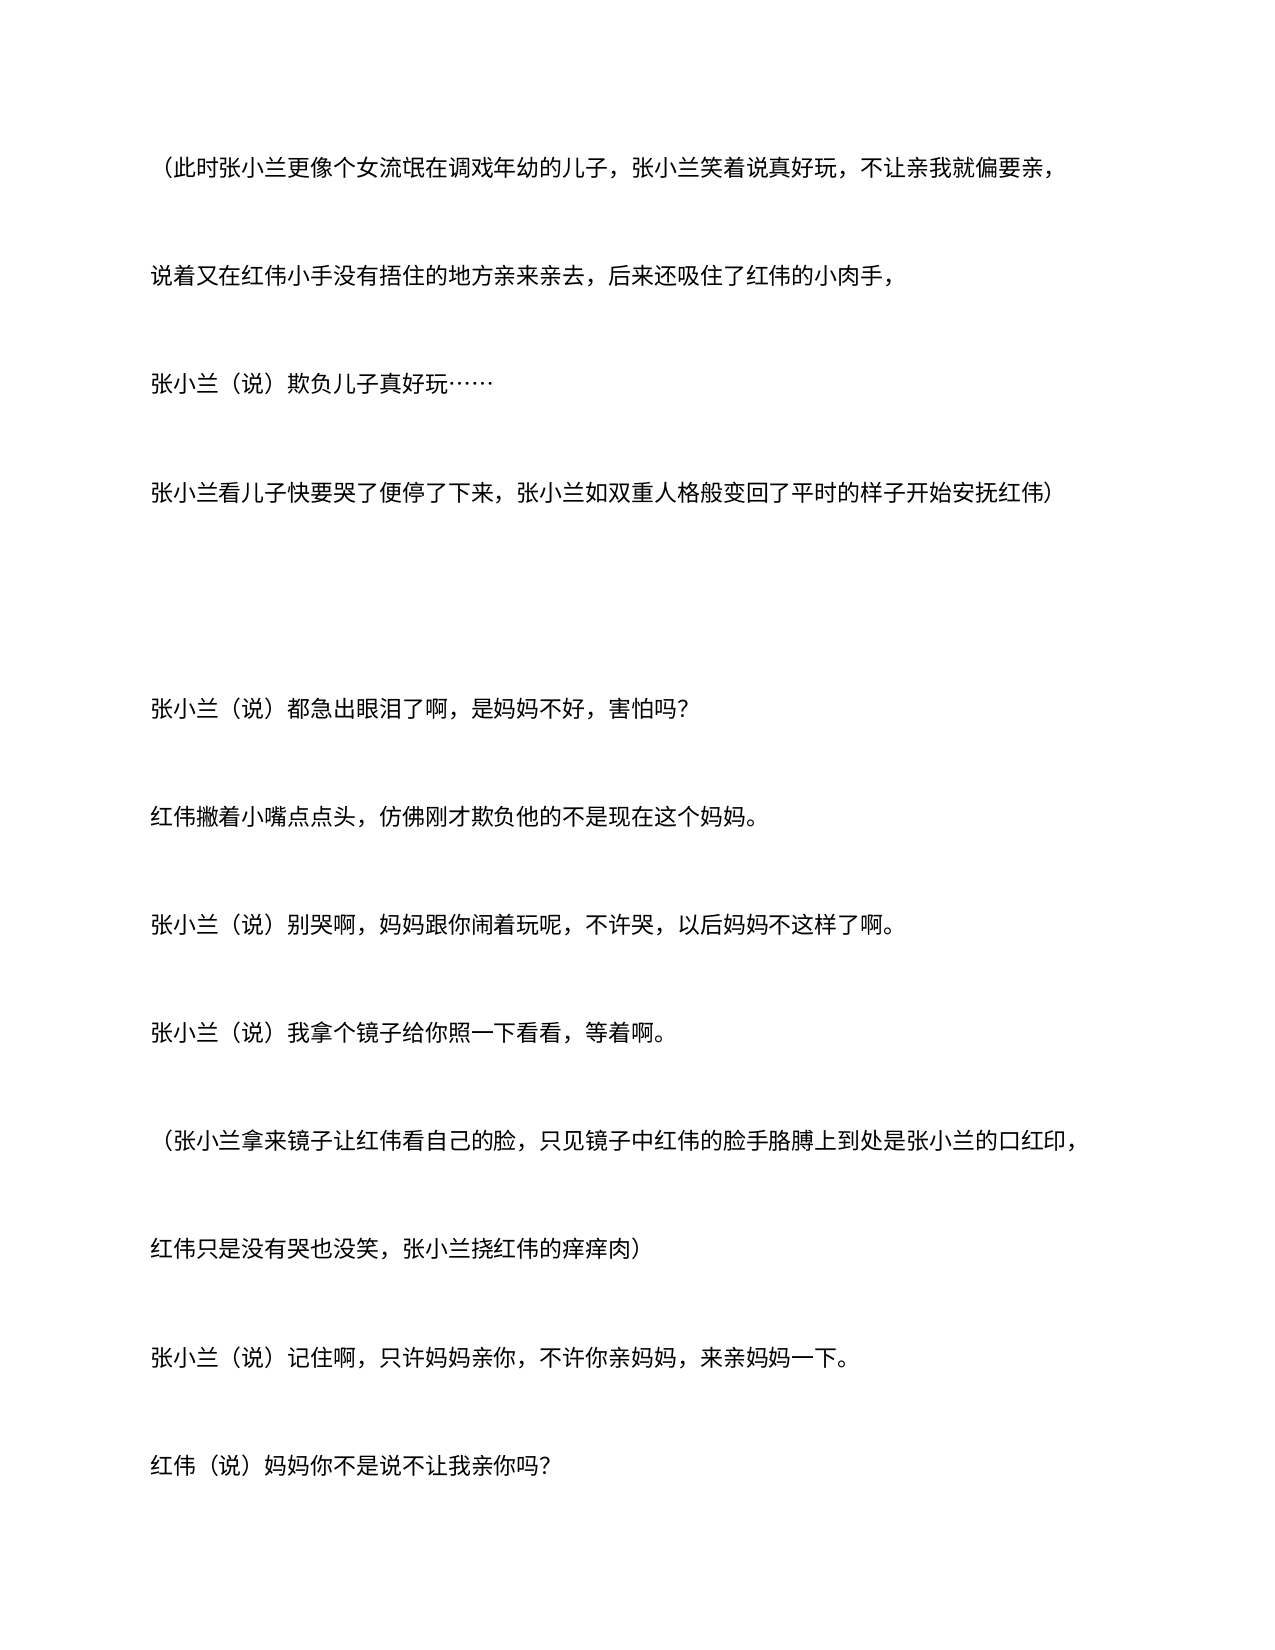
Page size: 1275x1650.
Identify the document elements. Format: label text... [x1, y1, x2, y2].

text 红伟撇着小嘴点点头，仿佛刚才欺负他的不是现在这个妈妈。 [150, 799, 1125, 832]
text 红伟只是没有哭也没笑，张小兰挠红伟的痒痒肉） [150, 1231, 1125, 1264]
text 张小兰（说）我拿个镜子给你照一下看看，等着啊。 [150, 1015, 1125, 1048]
text 张小兰看儿子快要哭了便停了下来，张小兰如双重人格般变回了平时的样子开始安抚红伟） [150, 474, 1125, 508]
text 张小兰（说）都急出眼泪了啊，是妈妈不好，害怕吗？ [150, 691, 1125, 724]
text （张小兰拿来镜子让红伟看自己的脸，只见镜子中红伟的脸手胳膊上到处是张小兰的口红印， [150, 1123, 1125, 1156]
text 红伟（说）妈妈你不是说不让我亲你吗？ [150, 1447, 1125, 1481]
text 张小兰（说）记住啊，只许妈妈亲你，不许你亲妈妈，来亲妈妈一下。 [150, 1339, 1125, 1373]
text 张小兰（说）别哭啊，妈妈跟你闹着玩呢，不许哭，以后妈妈不这样了啊。 [150, 907, 1125, 940]
text （此时张小兰更像个女流氓在调戏年幼的儿子，张小兰笑着说真好玩，不让亲我就偏要亲， [150, 150, 1125, 183]
text 张小兰（说）欺负儿子真好玩…… [150, 366, 1125, 399]
text 说着又在红伟小手没有捂住的地方亲来亲去，后来还吸住了红伟的小肉手， [150, 258, 1125, 291]
